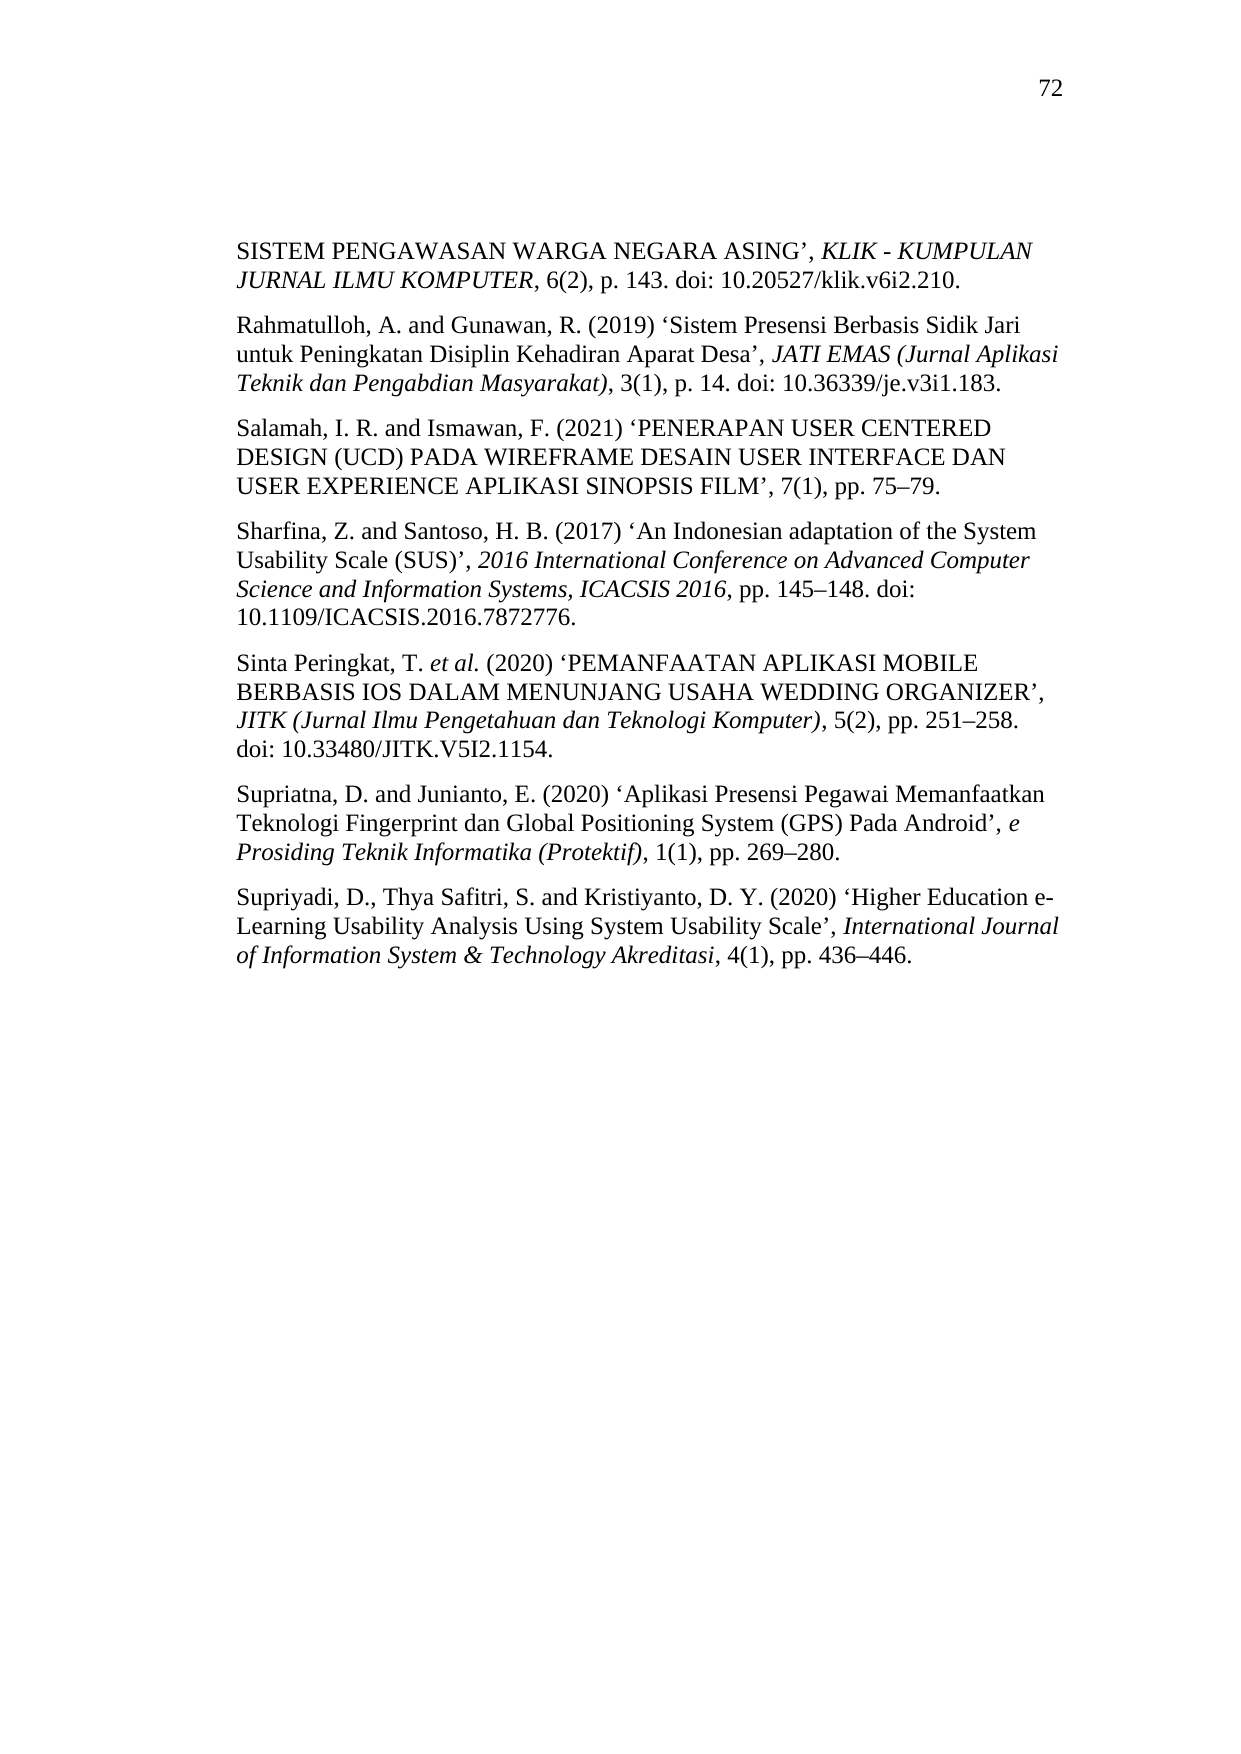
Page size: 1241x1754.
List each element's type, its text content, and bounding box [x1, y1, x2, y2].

text Salamah, I. R. and Ismawan, F. (2021) ‘PENERAPAN USER CENTERED DESIGN (UCD) PADA WIREFRAME DESAIN USER INTERFACE DAN USER EXPERIENCE APLIKASI SINOPSIS FILM’, 7(1), pp. 75–79. [236, 413, 1063, 499]
text Supriatna, D. and Junianto, E. (2020) ‘Aplikasi Presensi Pegawai Memanfaatkan Teknologi Fingerprint dan Global Positioning System (GPS) Pada Android’, e Prosiding Teknik Informatika (Protektif), 1(1), pp. 269–280. [236, 779, 1063, 866]
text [236, 236, 1063, 294]
text Sinta Peringkat, T. et al. (2020) ‘PEMANFAATAN APLIKASI MOBILE BERBASIS IOS DALAM MENUNJANG USAHA WEDDING ORGANIZER’, JITK (Jurnal Ilmu Pengetahuan dan Teknologi Komputer), 5(2), pp. 251–258. doi: 10.33480/JITK.V5I2.1154. [236, 648, 1063, 763]
text Rahmatulloh, A. and Gunawan, R. (2019) ‘Sistem Presensi Berbasis Sidik Jari untuk Peningkatan Disiplin Kehadiran Aparat Desa’, JATI EMAS (Jurnal Aplikasi Teknik dan Pengabdian Masyarakat), 3(1), p. 14. doi: 10.36339/je.v3i1.183. [236, 310, 1063, 397]
text Sharfina, Z. and Santoso, H. B. (2017) ‘An Indonesian adaptation of the System Usability Scale (SUS)’, 2016 International Conference on Advanced Computer Science and Information Systems, ICACSIS 2016, pp. 145–148. doi: 10.1109/ICACSIS.2016.7872776. [236, 516, 1063, 631]
text Supriyadi, D., Thya Safitri, S. and Kristiyanto, D. Y. (2020) ‘Higher Education e-Learning Usability Analysis Using System Usability Scale’, International Journal of Information System & Technology Akreditasi, 4(1), pp. 436–446. [236, 882, 1063, 969]
